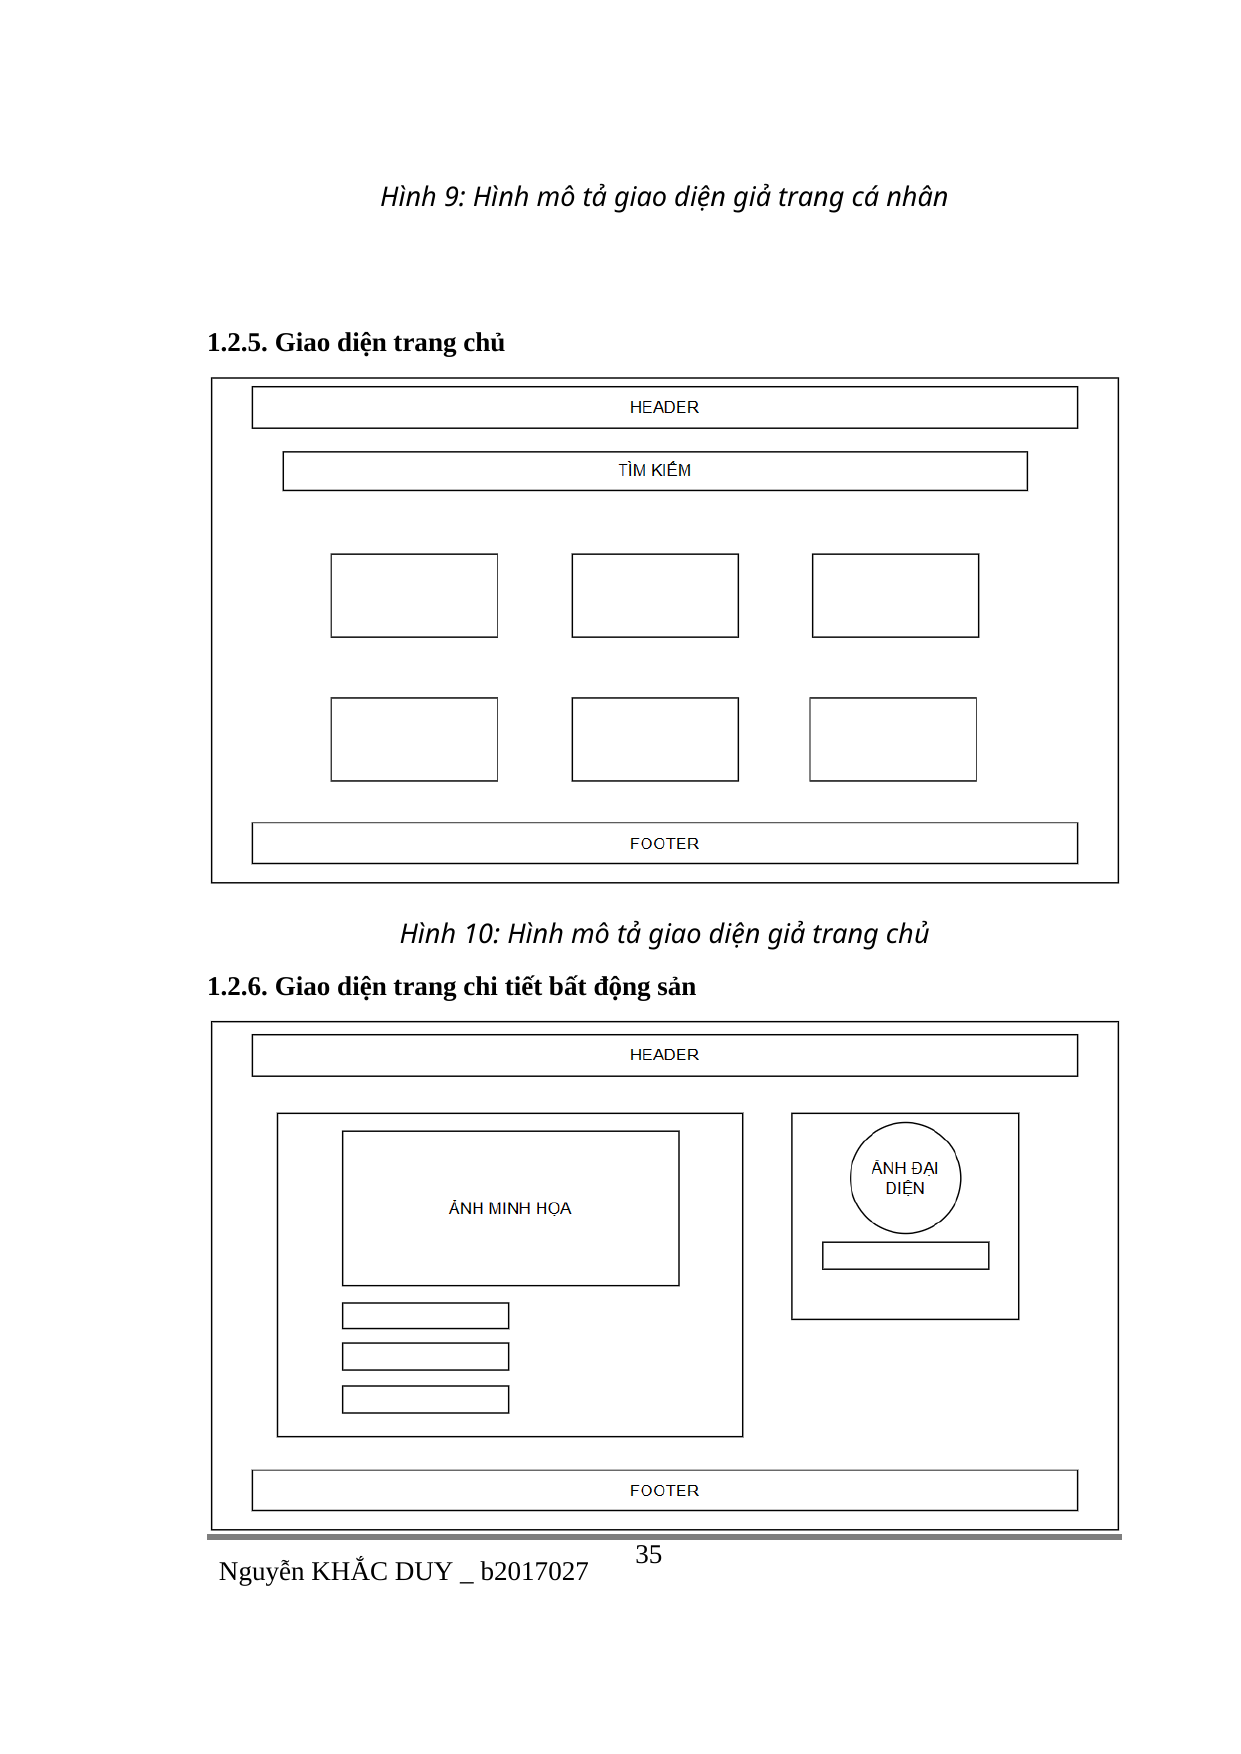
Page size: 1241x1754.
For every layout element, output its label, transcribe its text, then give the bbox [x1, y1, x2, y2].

list Hình 9: Hình mô tả giao diện giả trang cá nhân [207, 177, 1122, 214]
picture [206, 1016, 1122, 1533]
subtitle Giao diện trang chủ [207, 326, 1122, 357]
list Hình 10: Hình mô tả giao diện giả trang chủ [207, 914, 1122, 951]
subtitle Giao diện trang chi tiết bất động sản [207, 969, 1122, 1001]
picture [206, 372, 1122, 887]
